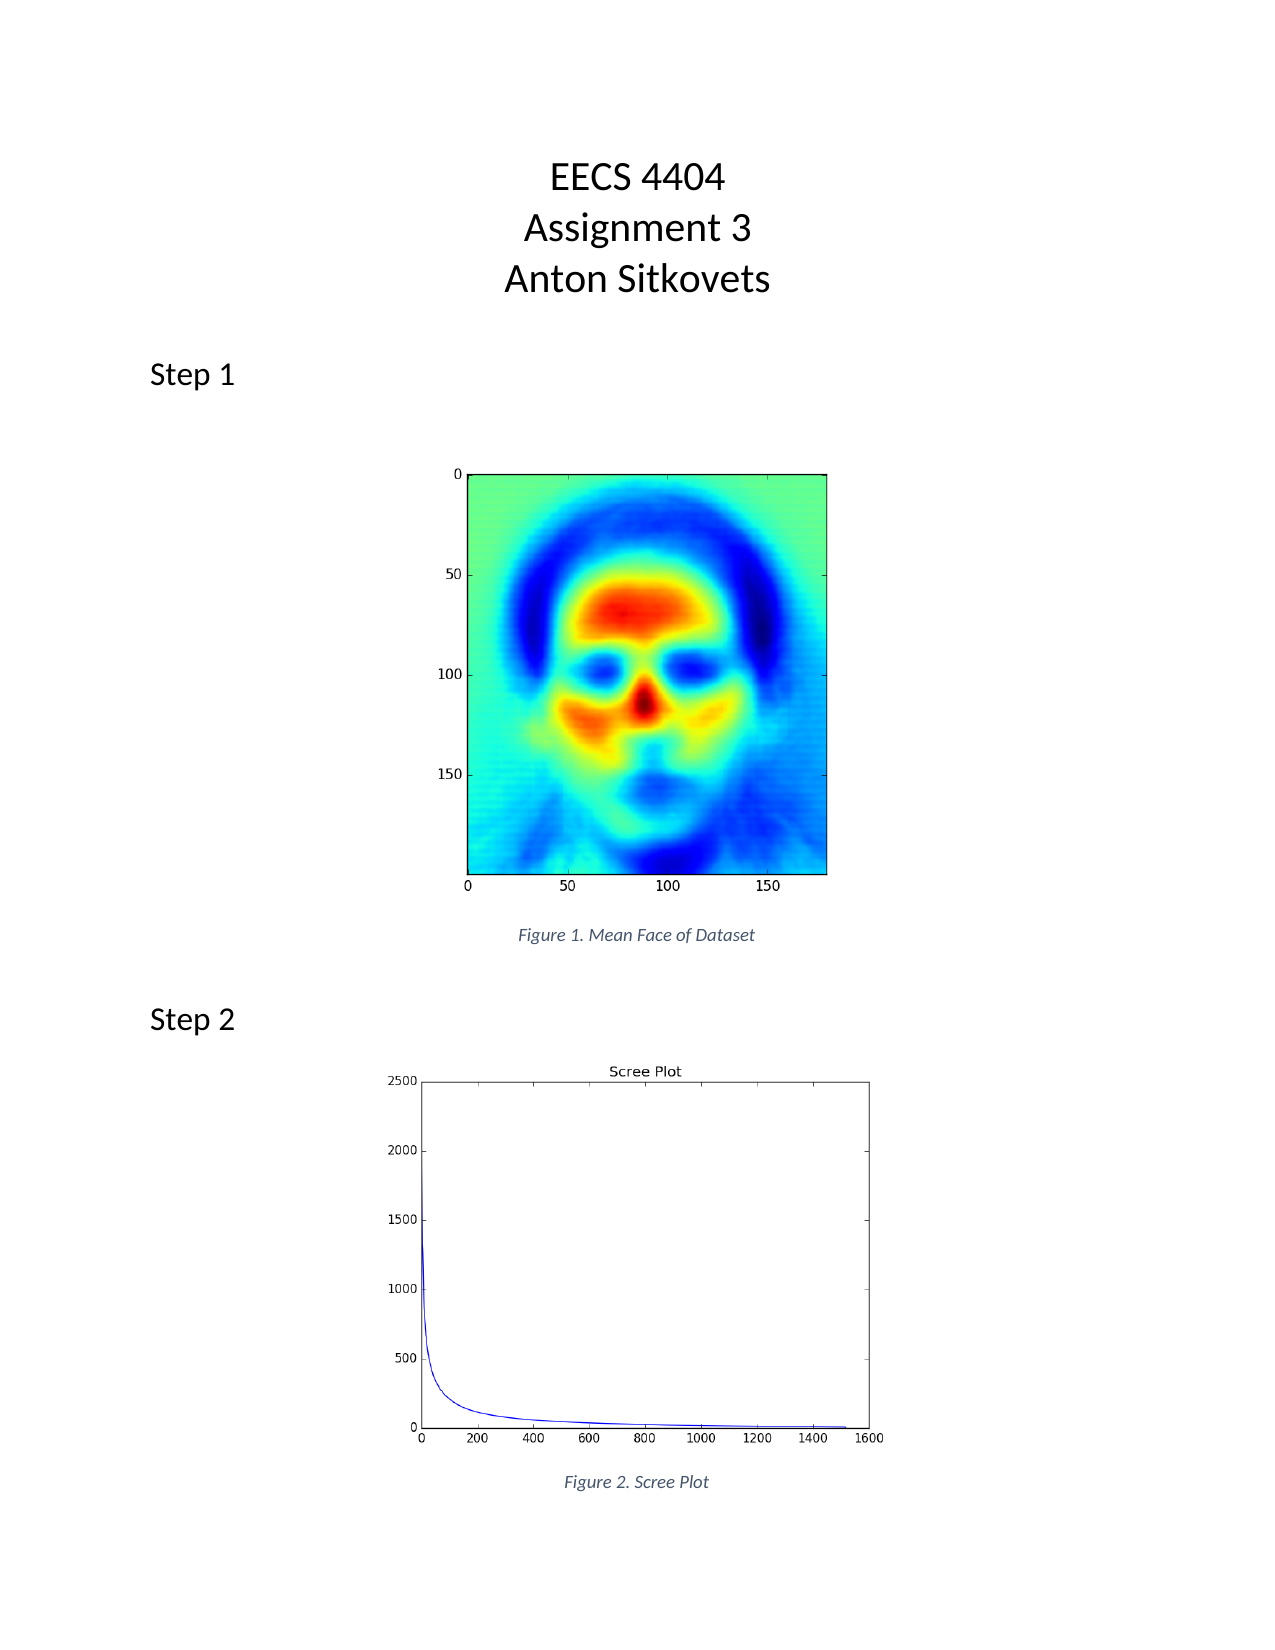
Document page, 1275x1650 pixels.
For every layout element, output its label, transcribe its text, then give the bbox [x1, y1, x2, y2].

text Step 2 [150, 998, 1125, 1038]
picture [349, 1038, 926, 1471]
text Anton Sitkovets [150, 252, 1125, 302]
picture [305, 424, 970, 924]
text Step 1 [150, 353, 1125, 394]
text EECS 4404 [150, 150, 1125, 201]
text Assignment 3 [150, 201, 1125, 252]
